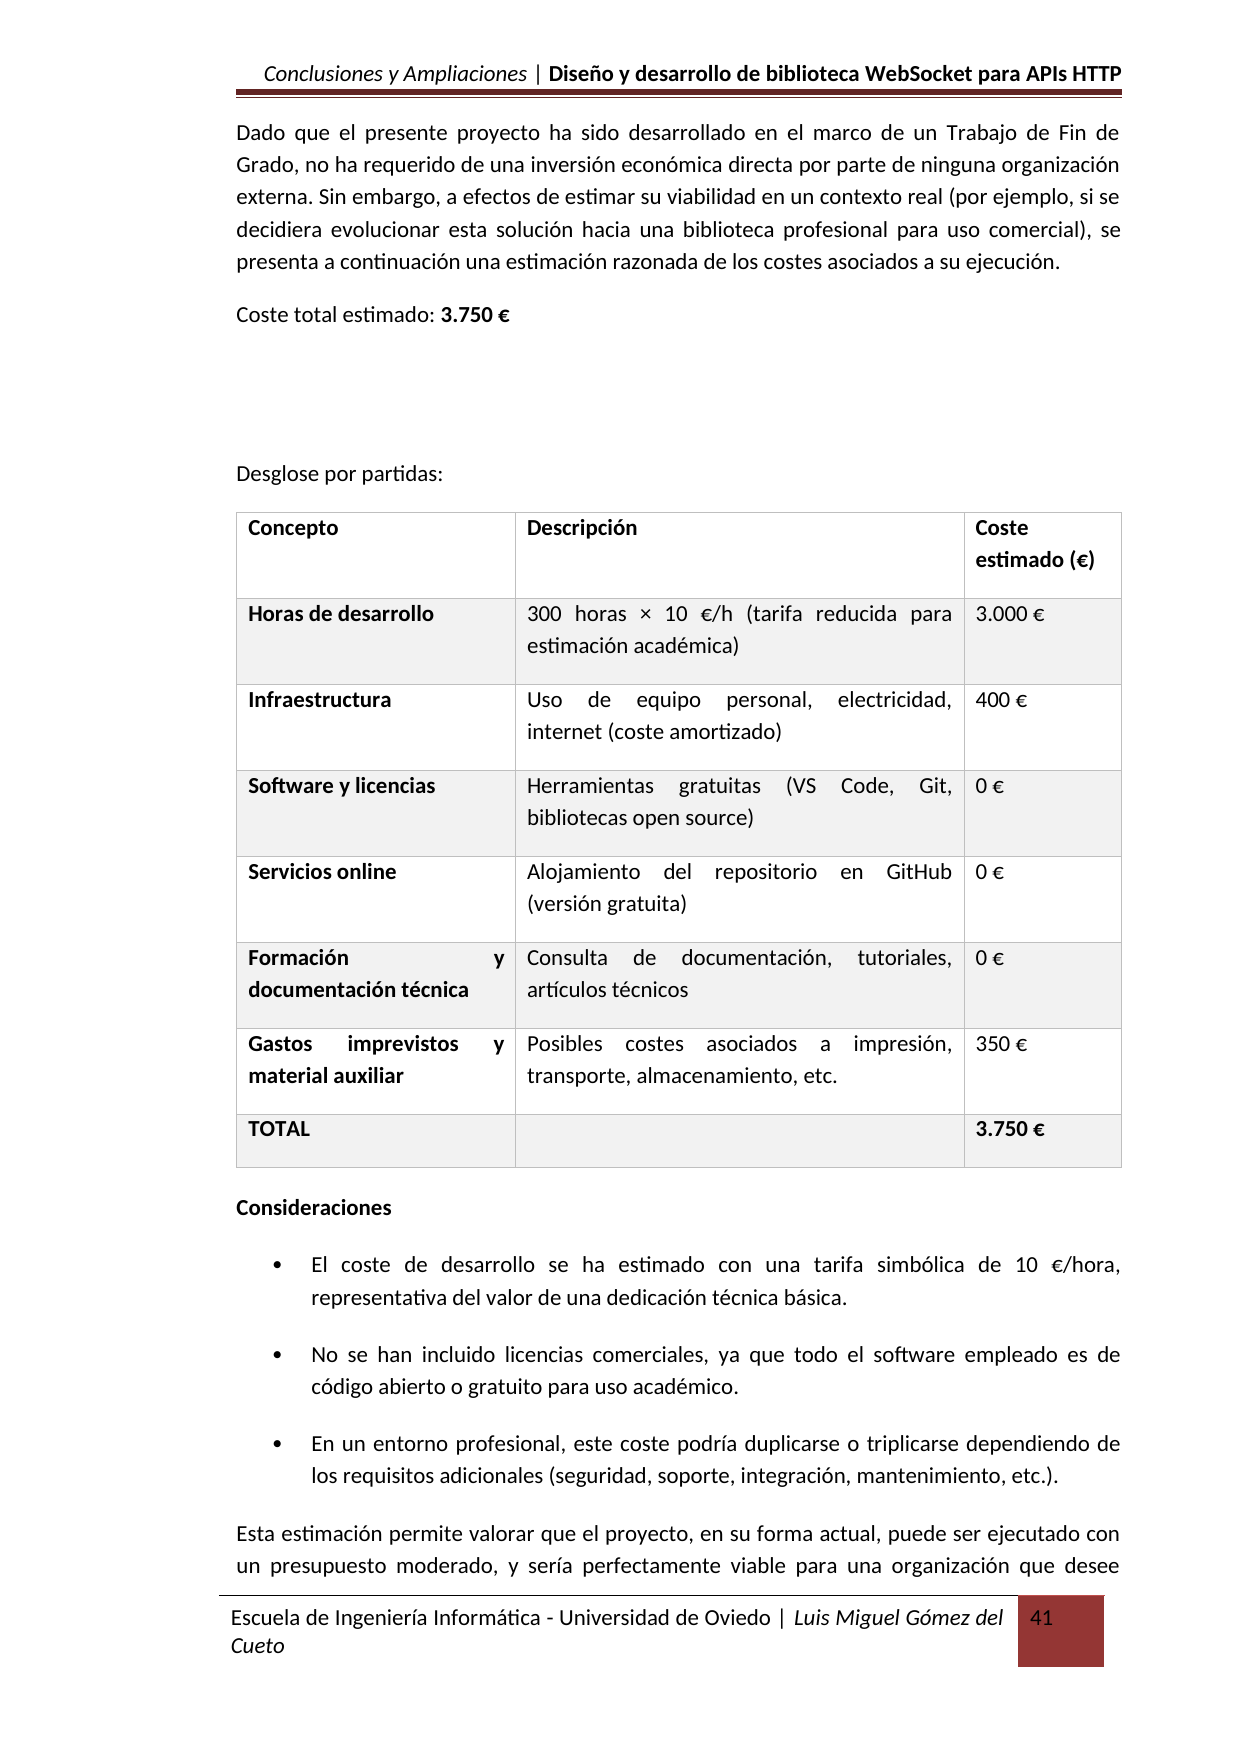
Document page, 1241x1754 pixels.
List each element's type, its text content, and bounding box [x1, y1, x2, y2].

list No se han incluido licencias comerciales, ya que todo el software empleado es de código abierto o gratuito para uso académico. [274, 1340, 1122, 1400]
text Consideraciones [236, 1193, 1122, 1221]
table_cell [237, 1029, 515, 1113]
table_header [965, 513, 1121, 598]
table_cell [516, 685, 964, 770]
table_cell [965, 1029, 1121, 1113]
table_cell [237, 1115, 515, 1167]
list El coste de desarrollo se ha estimado con una tarifa simbólica de 10 €/hora, representativa del valor de una dedicación técnica básica. [274, 1251, 1122, 1311]
text Dado que el presente proyecto ha sido desarrollado en el marco de un Trabajo de Fin de Grado, no ha requerido de una inversión económica directa por parte de ninguna organización externa. Sin embargo, a efectos de estimar su viabilidad en un contexto real (por ejemplo, si se decidiera evolucionar esta solución hacia una biblioteca profesional para uso comercial), se presenta a continuación una estimación razonada de los costes asociados a su ejecución. [236, 118, 1122, 275]
text Desglose por partidas: [236, 459, 1122, 487]
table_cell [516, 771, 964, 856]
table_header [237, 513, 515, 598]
text Coste total estimado: 3.750 € [236, 300, 1122, 328]
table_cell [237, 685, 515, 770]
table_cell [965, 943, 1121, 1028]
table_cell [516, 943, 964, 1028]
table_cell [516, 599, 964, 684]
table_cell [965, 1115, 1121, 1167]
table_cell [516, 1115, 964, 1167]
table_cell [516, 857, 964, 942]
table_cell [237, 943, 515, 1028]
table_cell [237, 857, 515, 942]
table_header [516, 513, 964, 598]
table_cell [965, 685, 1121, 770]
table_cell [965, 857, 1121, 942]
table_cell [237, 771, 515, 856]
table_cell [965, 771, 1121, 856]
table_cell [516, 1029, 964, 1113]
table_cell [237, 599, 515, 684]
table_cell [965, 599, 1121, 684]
list En un entorno profesional, este coste podría duplicarse o triplicarse dependiendo de los requisitos adicionales (seguridad, soporte, integración, mantenimiento, etc.). [274, 1429, 1122, 1489]
